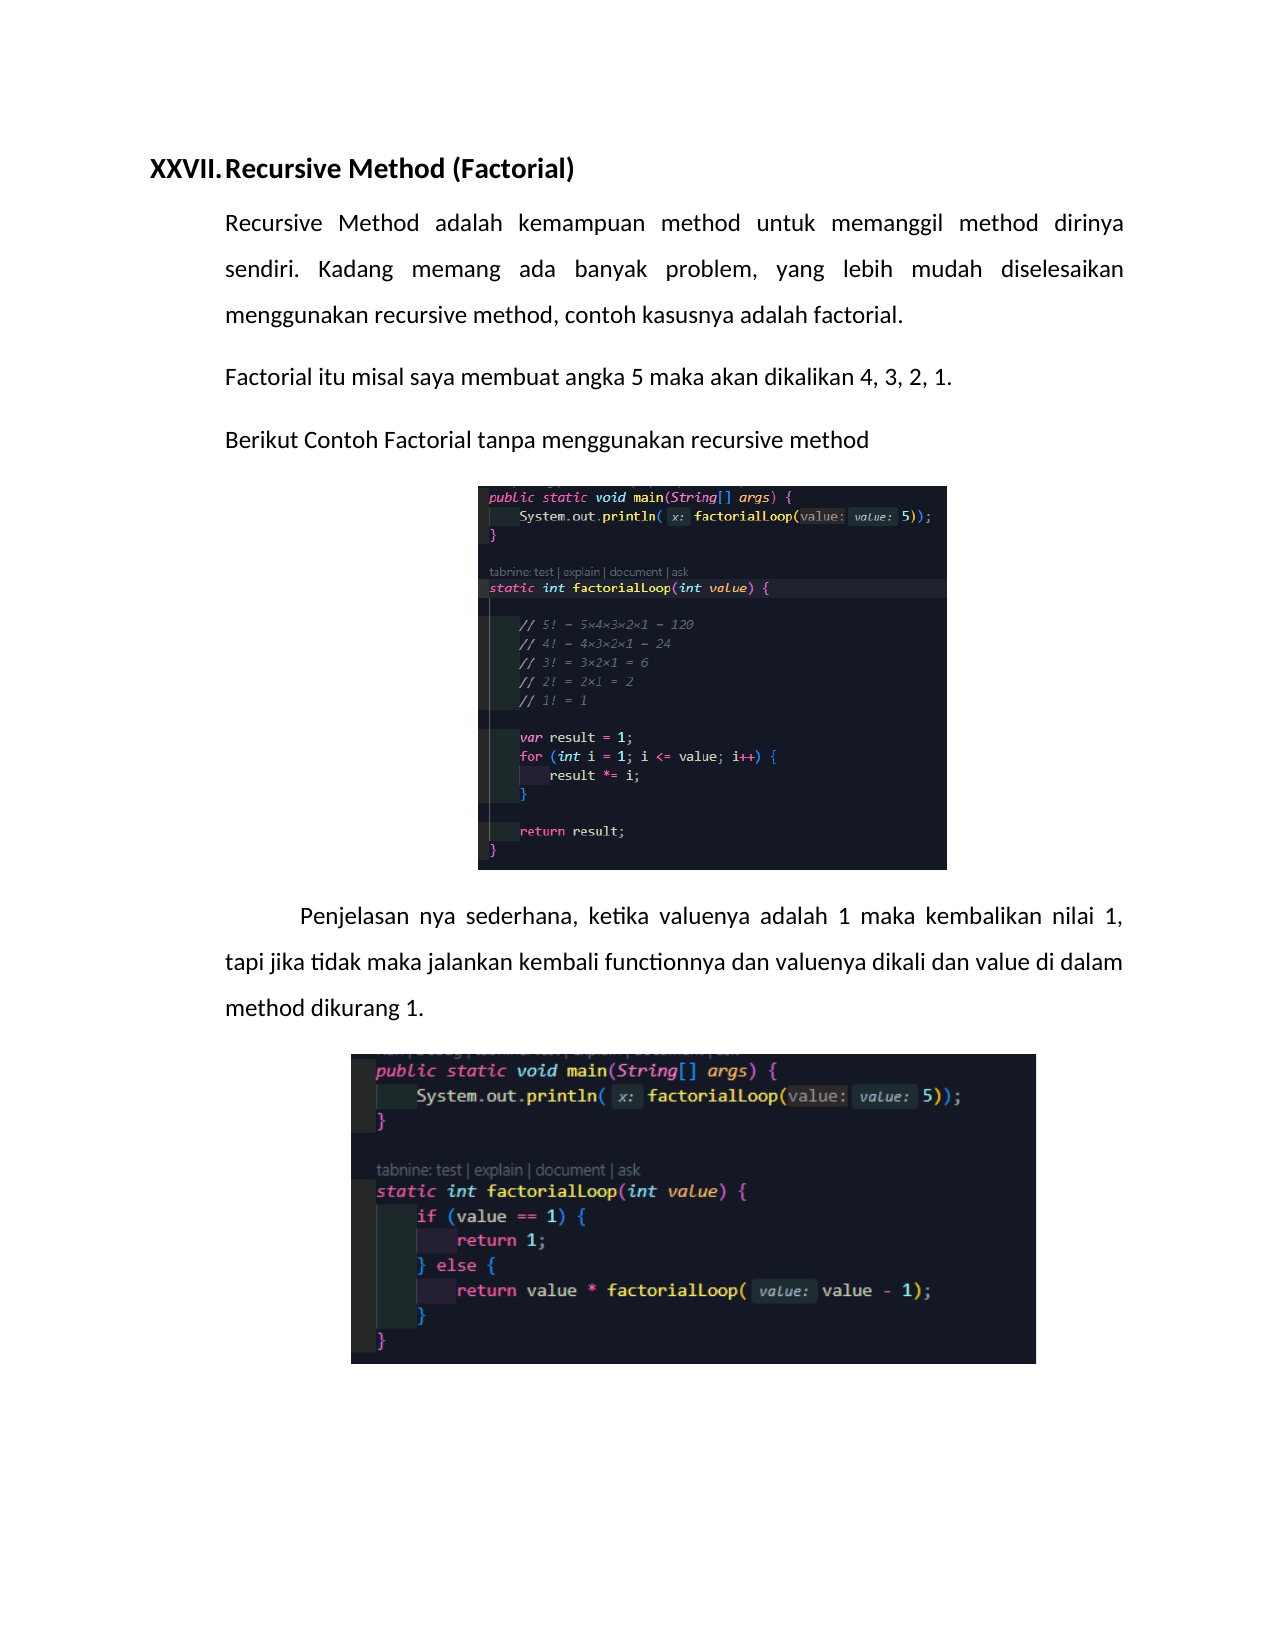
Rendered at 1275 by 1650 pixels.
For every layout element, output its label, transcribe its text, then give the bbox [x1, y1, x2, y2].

text Berikut Contoh Factorial tanpa menggunakan recursive method [150, 424, 1125, 454]
text Penjelasan nya sederhana, ketika valuenya adalah 1 maka kembalikan nilai 1, tapi jika tidak maka jalankan kembali functionnya dan valuenya dikali dan value di dalam method dikurang 1. [225, 901, 1125, 1022]
subtitle Recursive Method (Factorial) [150, 150, 1125, 186]
text Factorial itu misal saya membuat angka 5 maka akan dikalikan 4, 3, 2, 1. [225, 361, 1125, 392]
picture [351, 1054, 1037, 1364]
picture [478, 486, 947, 870]
text Recursive Method adalah kemampuan method untuk memanggil method dirinya sendiri. Kadang memang ada banyak problem, yang lebih mudah diselesaikan menggunakan recursive method, contoh kasusnya adalah factorial. [225, 208, 1125, 329]
